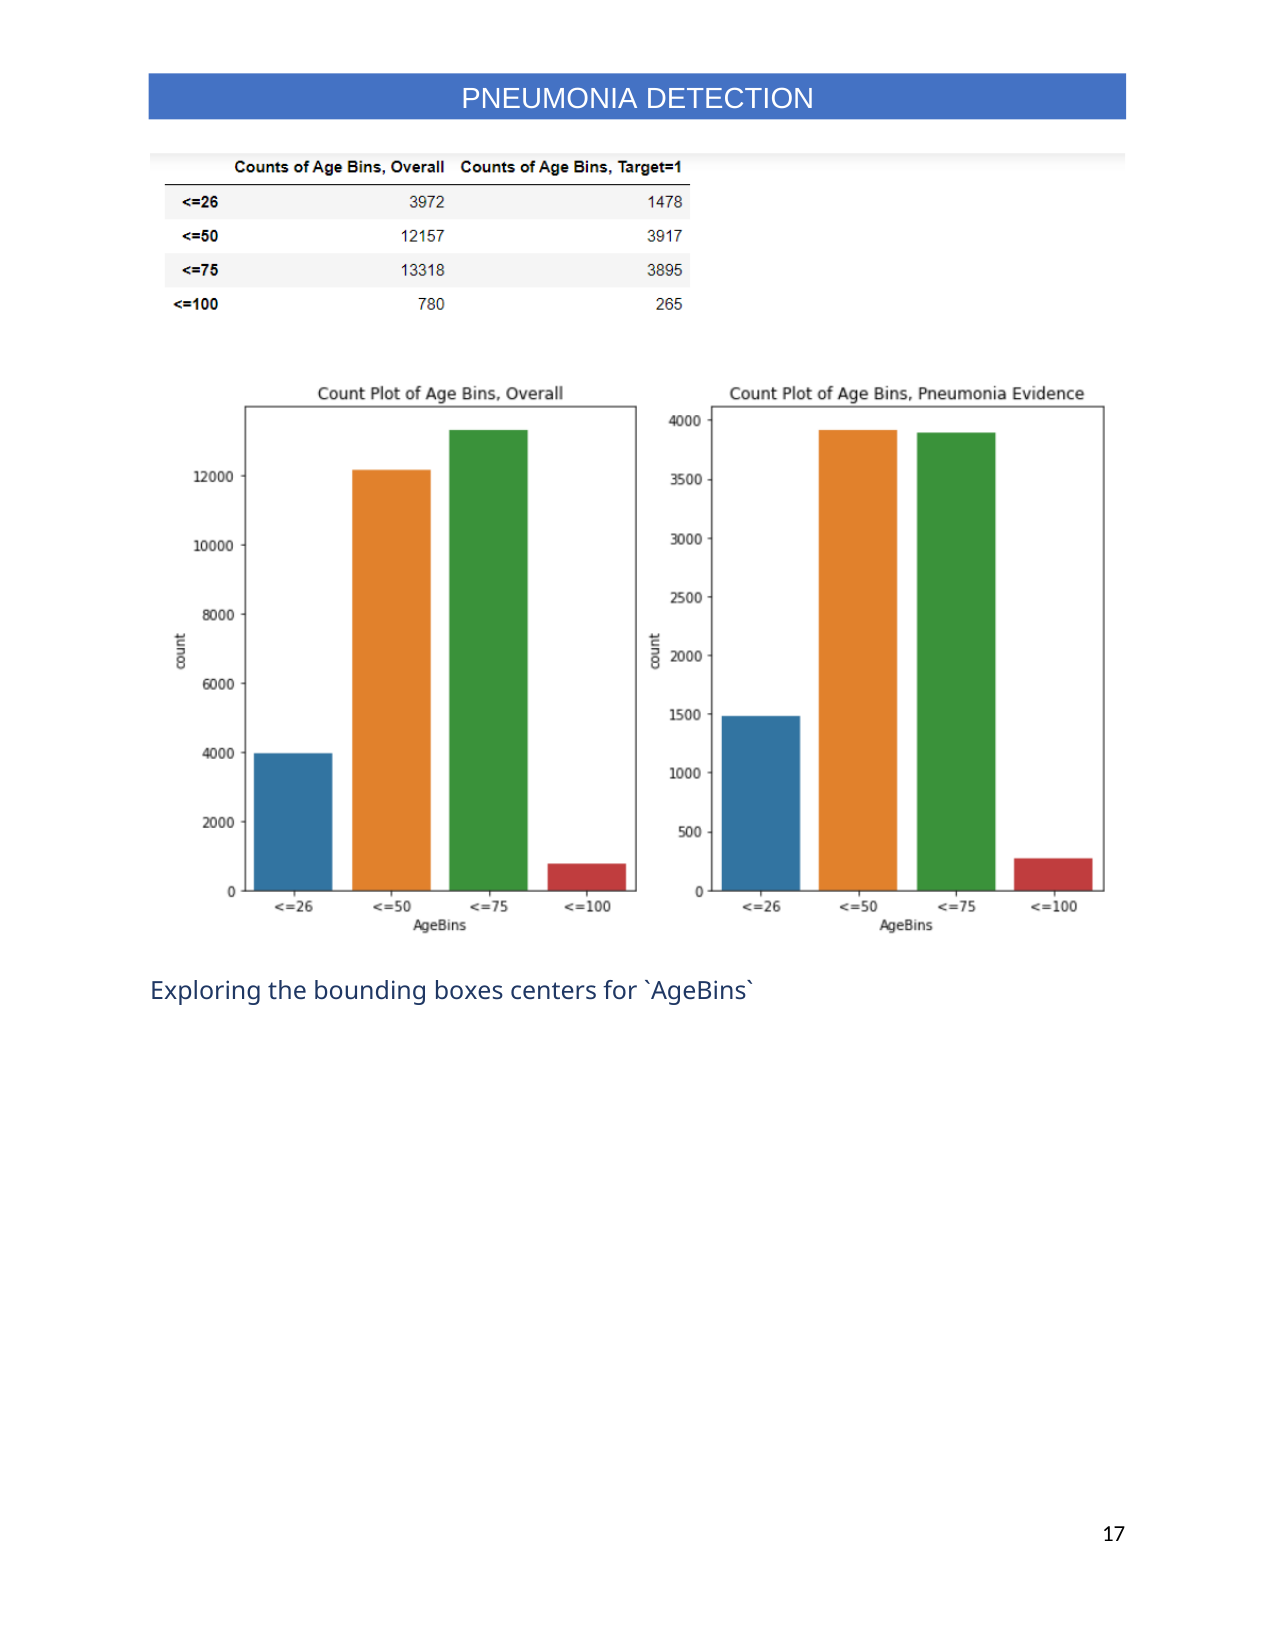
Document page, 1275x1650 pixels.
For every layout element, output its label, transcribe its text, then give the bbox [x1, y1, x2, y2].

picture [150, 150, 1125, 944]
subtitle Exploring the bounding boxes centers for `AgeBins` [150, 972, 1125, 1007]
